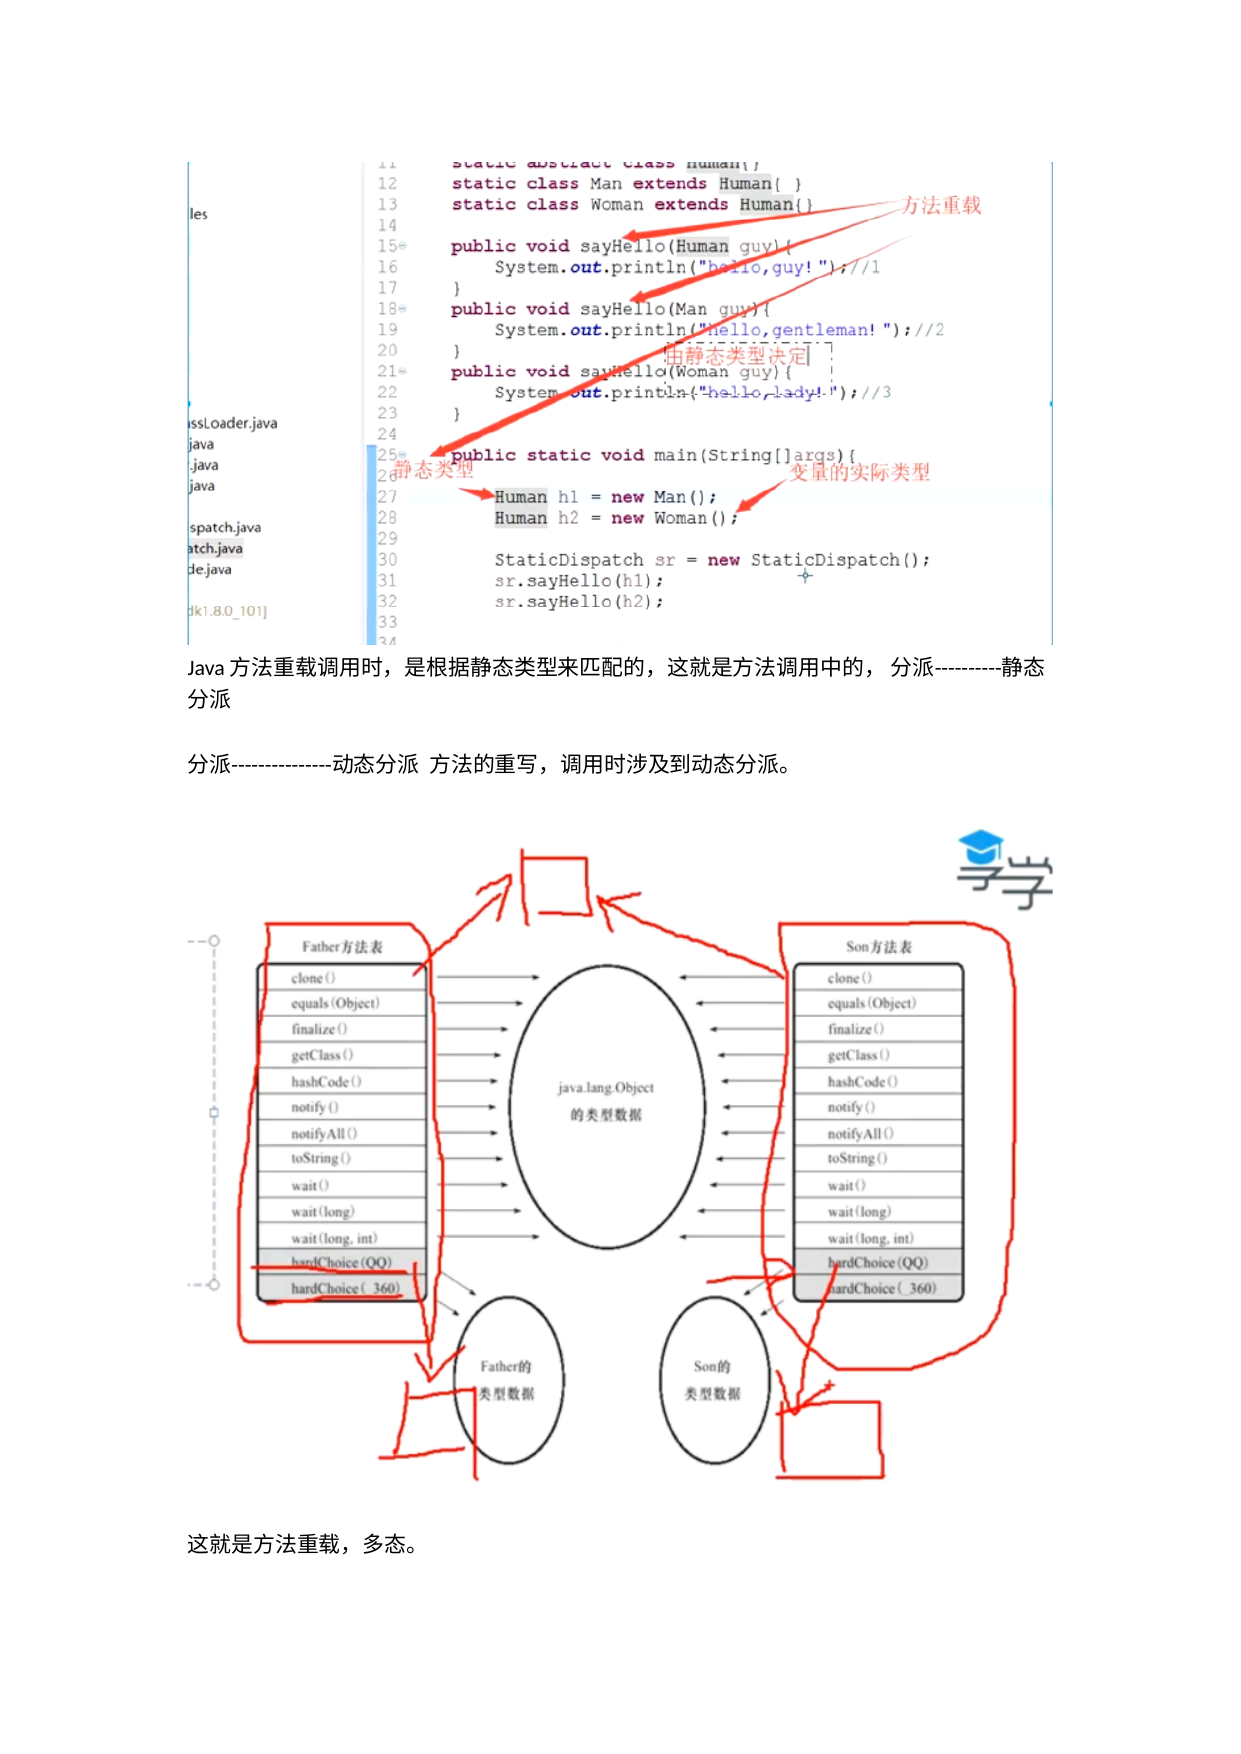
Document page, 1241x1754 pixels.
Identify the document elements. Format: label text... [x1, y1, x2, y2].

text Java 方法重载调用时，是根据静态类型来匹配的，这就是方法调用中的， 分派----------静态分派 [187, 649, 1053, 714]
picture [187, 162, 1053, 645]
picture [187, 812, 1053, 1500]
text 分派---------------动态分派 方法的重写，调用时涉及到动态分派。 [187, 747, 1053, 779]
text 这就是方法重载，多态。 [187, 1527, 1053, 1559]
